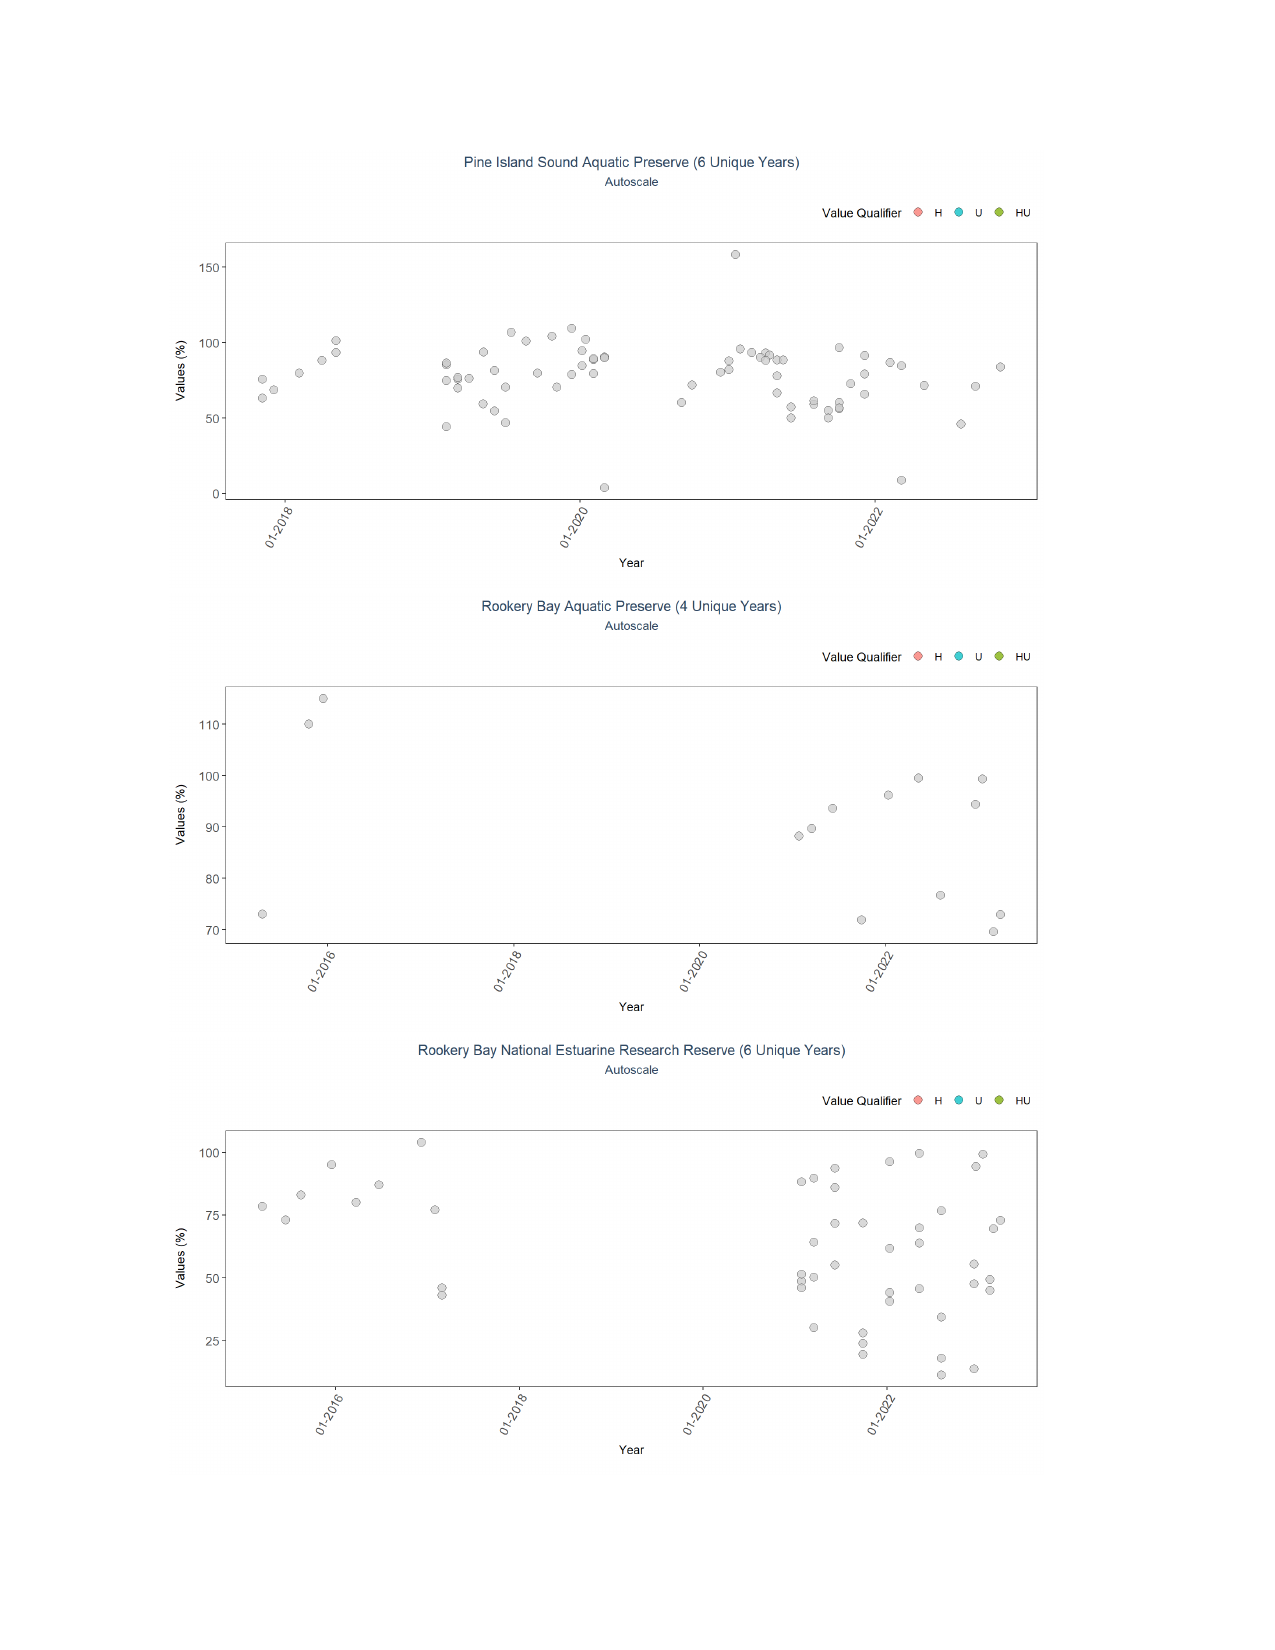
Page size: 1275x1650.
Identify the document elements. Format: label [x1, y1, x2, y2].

picture [168, 1037, 1044, 1475]
picture [168, 593, 1044, 1032]
picture [168, 150, 1044, 588]
